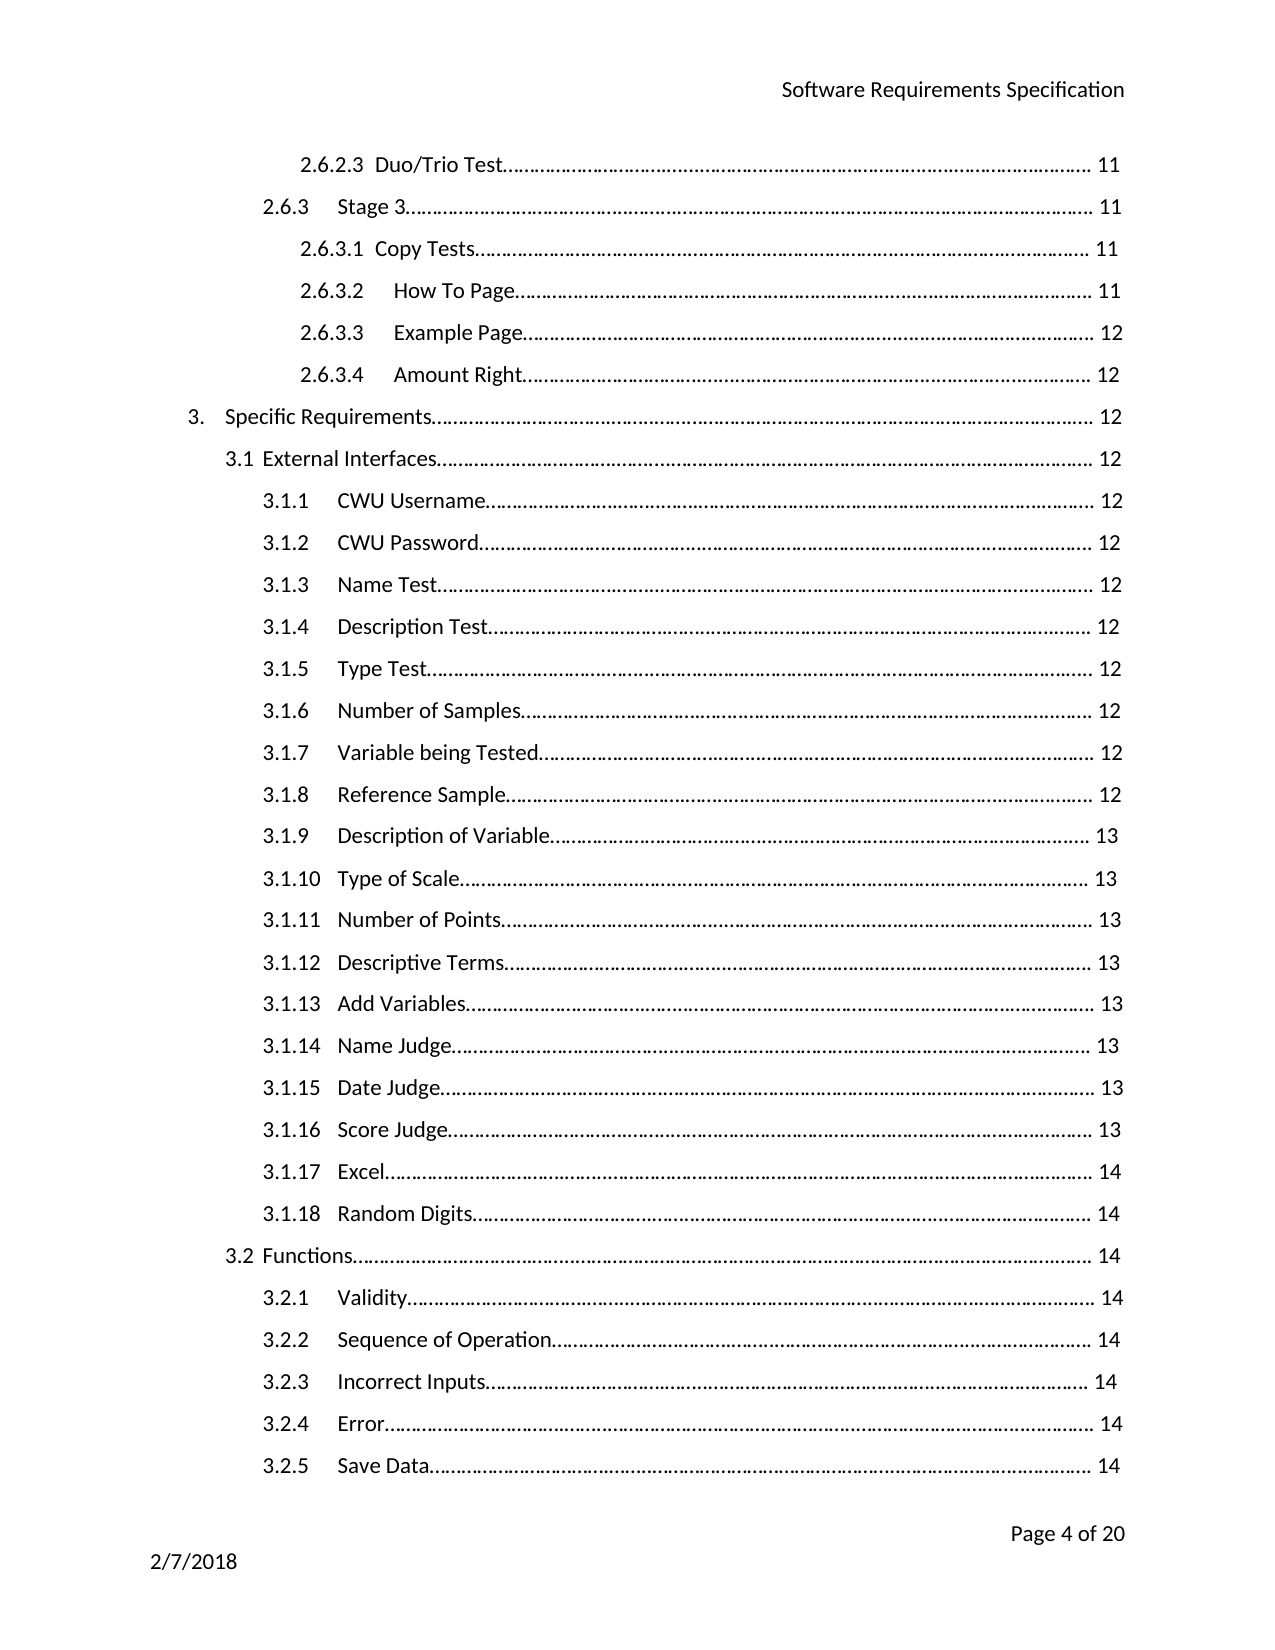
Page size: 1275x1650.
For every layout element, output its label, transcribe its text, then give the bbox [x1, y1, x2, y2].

list Score Judge…………………………….……..…………………………………………………………….………. 13 [262, 1116, 1125, 1143]
list Stage 3…………………………….……..……...……………………………………………………………………. 11 [262, 192, 1125, 220]
list Random Digits…………………………….……..………………………………………..………………………. 14 [262, 1199, 1125, 1227]
list Variable being Tested…………………………….……..………………………………………….….………. 12 [262, 738, 1125, 766]
list Amount Right…………………………….…...………………………………..….………...…………. 12 [300, 360, 1125, 388]
list Incorrect Inputs…………………………….……..……………………………………..………………………. 14 [262, 1367, 1125, 1395]
list Duo/Trio Test………………………….…...……………………………………..….…………….………. 11 [300, 150, 1125, 178]
list CWU Password…………………………….……..………………………………………………………….……. 12 [262, 528, 1125, 556]
list Specific Requirements…………………………….……..……...…………………………………………………………….…. 12 [187, 402, 1125, 430]
list Date Judge…………………………….……..………………………………………………………………………. 13 [262, 1073, 1125, 1102]
list Error…………………………….……..………………………………………..…………………………..…………. 14 [262, 1409, 1125, 1437]
list Type of Scale…………………………….……..…………………………………………………………….……. 13 [262, 864, 1125, 892]
list Example Page……………………………………………………………..…..….………………………. 12 [300, 318, 1125, 346]
list How To Page……………………………………………………………..…..….……………….………. 11 [300, 276, 1125, 304]
list Copy Tests…………………………….…...…………………………………..……………….……………. 11 [300, 234, 1125, 262]
list Number of Points…………………………….……..……………………………………………………………. 13 [262, 906, 1125, 934]
list Functions…………………………….……..……………………………………………………………………………….……. 14 [225, 1241, 1125, 1269]
list Sequence of Operation…………………………….……..………………………………..…………………. 14 [262, 1325, 1125, 1353]
list Validity…………………………….……..………………………………………..……………….…………………. 14 [262, 1283, 1125, 1311]
list Description of Variable…………………………….……..………………………………………………..…. 13 [262, 822, 1125, 850]
list Descriptive Terms…………………………….……..………………………………………………..…………. 13 [262, 948, 1125, 976]
list Number of Samples…………………………….……..…………………………………………………..……. 12 [262, 696, 1125, 724]
list External Interfaces…………………………….……....…………………………………………………………….………. 12 [225, 444, 1125, 472]
list Add Variables…………………………….……..…………………………………………………….……………. 13 [262, 989, 1125, 1018]
list Excel…………………………….……..……………………………………………………………………….………. 14 [262, 1157, 1125, 1186]
list Description Test…………………………….……..…………………………………………………….….……. 12 [262, 612, 1125, 640]
list CWU Username…………………….……..…….……………………………………………….……….………. 12 [262, 486, 1125, 514]
list Type Test…………………………….……..…………………………………………………………………….….. 12 [262, 654, 1125, 682]
list Name Test…………………………….……..……………………………………………………………..….……. 12 [262, 570, 1125, 598]
list Save Data…………………………….……..………………………………………..…………………..…………. 14 [262, 1451, 1125, 1479]
list Name Judge…………………………….……..……………………………………………………………………. 13 [262, 1032, 1125, 1059]
list Reference Sample…………………………….……..…………………………………………….………….…. 12 [262, 780, 1125, 808]
